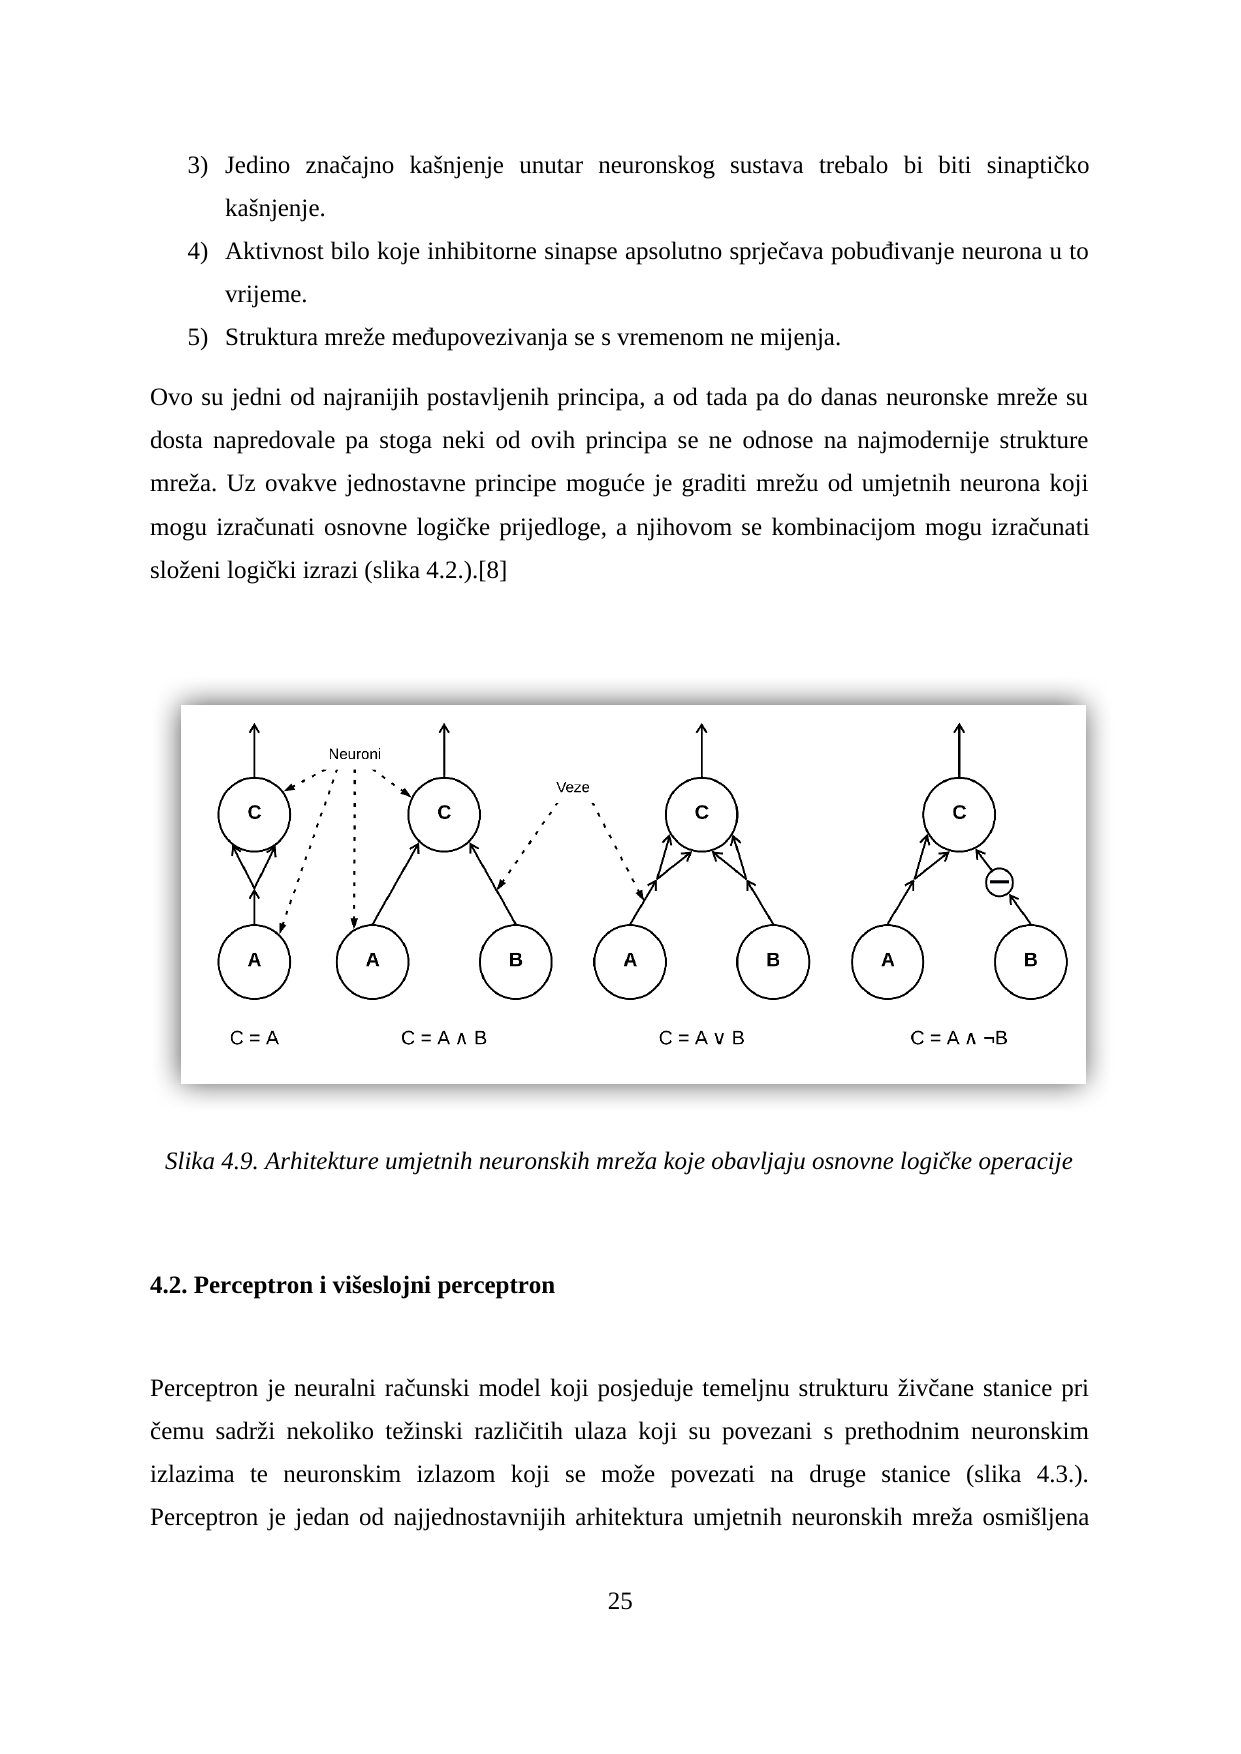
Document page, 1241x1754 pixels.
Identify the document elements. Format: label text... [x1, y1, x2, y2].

list Struktura mreže međupovezivanja se s vremenom ne mijenja. [187, 322, 1090, 351]
list Aktivnost bilo koje inhibitorne sinapse apsolutno sprječava pobuđivanje neurona u to vrijeme. [187, 236, 1090, 308]
subtitle Perceptron i višeslojni perceptron [150, 1270, 1090, 1299]
picture [181, 705, 1086, 1084]
text Ovo su jedni od najranijih postavljenih principa, a od tada pa do danas neuronske mreže su dosta napredovale pa stoga neki od ovih principa se ne odnose na najmodernije strukture mreža. Uz ovakve jednostavne principe moguće je graditi mrežu od umjetnih neurona koji mogu izračunati osnovne logičke prijedloge, a njihovom se kombinacijom mogu izračunati složeni logički izrazi (slika 4.2.).[8] [150, 382, 1090, 583]
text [150, 1373, 1090, 1531]
list Jedino značajno kašnjenje unutar neuronskog sustava trebalo bi biti sinaptičko kašnjenje. [187, 150, 1090, 222]
